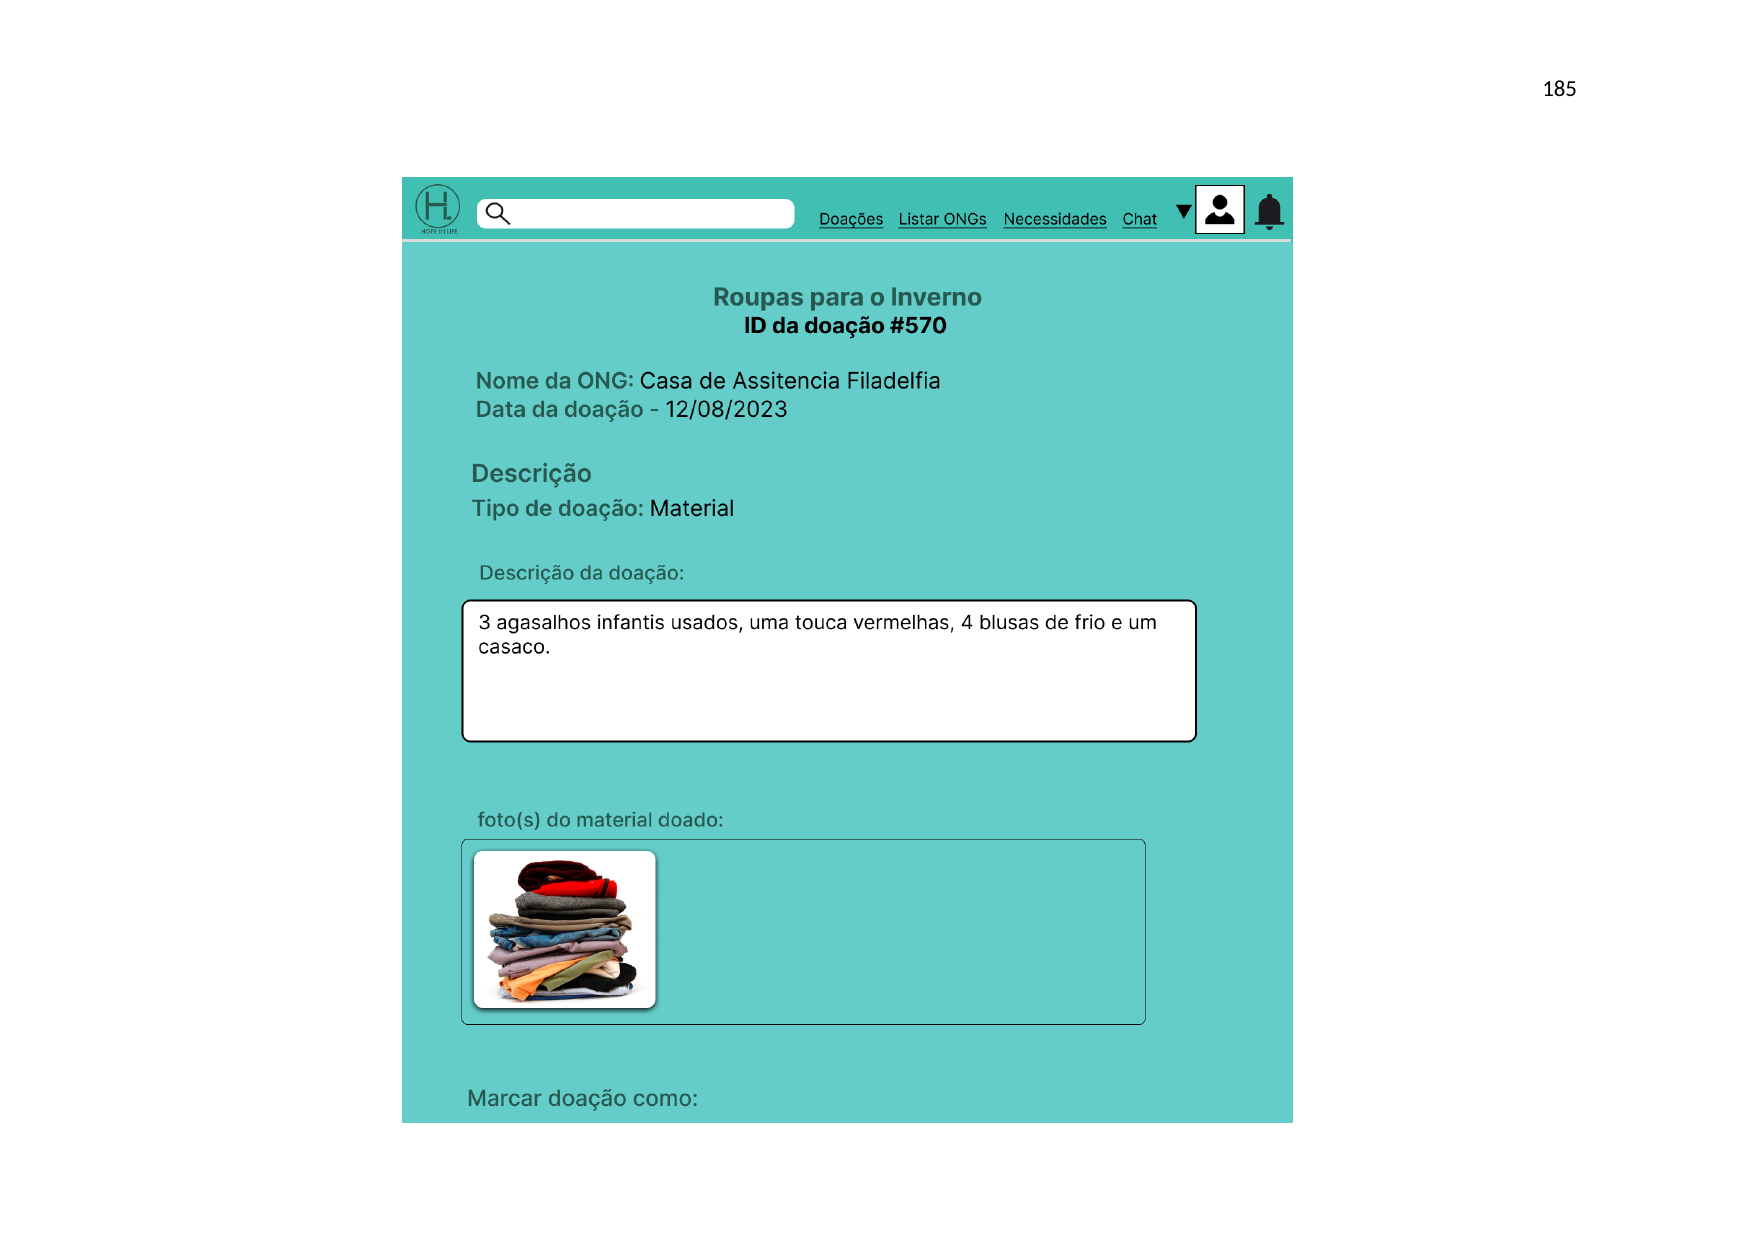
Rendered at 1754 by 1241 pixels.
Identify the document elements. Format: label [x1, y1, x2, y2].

picture [402, 177, 1293, 1123]
